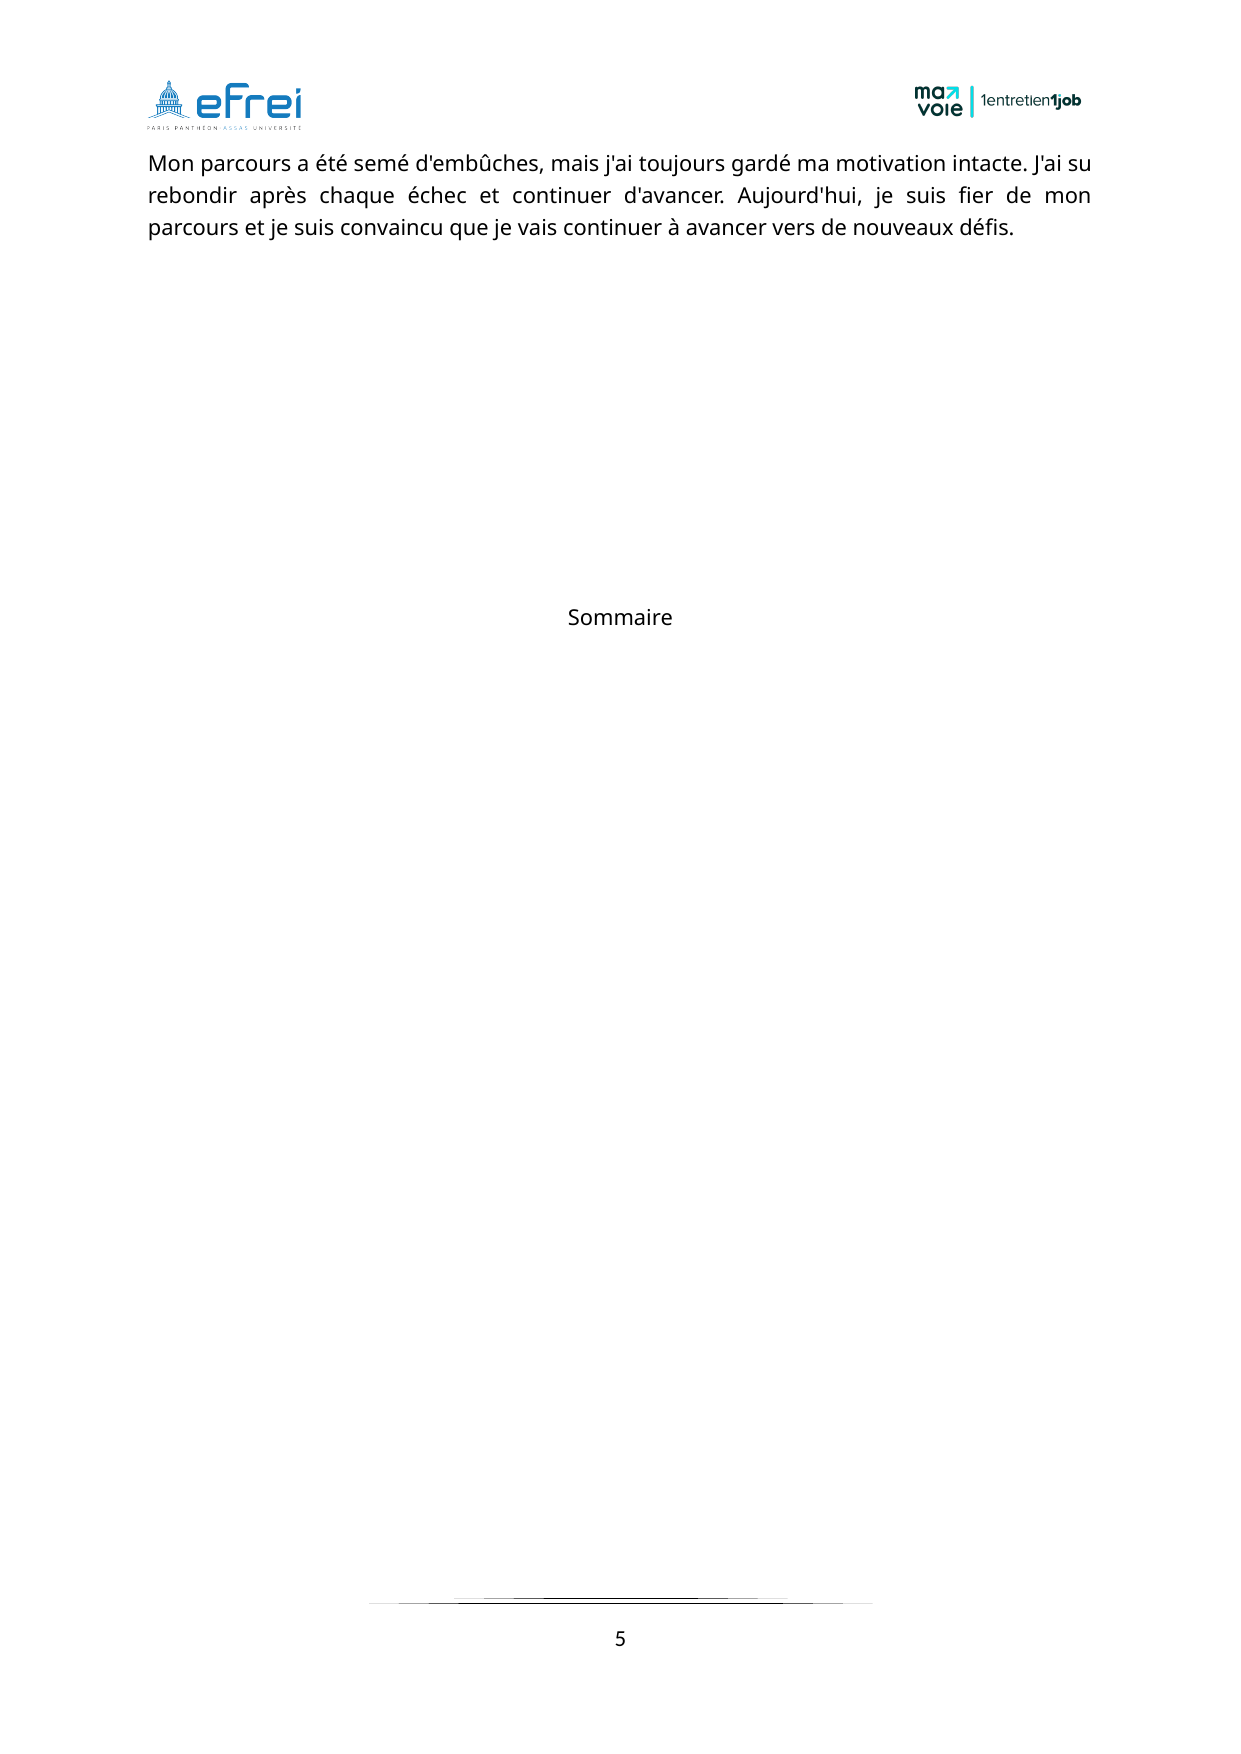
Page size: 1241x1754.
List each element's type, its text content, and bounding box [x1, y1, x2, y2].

text Mon parcours a été semé d'embûches, mais j'ai toujours gardé ma motivation intacte. J'ai su rebondir après chaque échec et continuer d'avancer. Aujourd'hui, je suis fier de mon parcours et je suis convaincu que je vais continuer à avancer vers de nouveaux défis. [148, 148, 1093, 242]
picture [903, 73, 1093, 130]
text Sommaire [148, 602, 1093, 632]
picture [147, 80, 301, 130]
